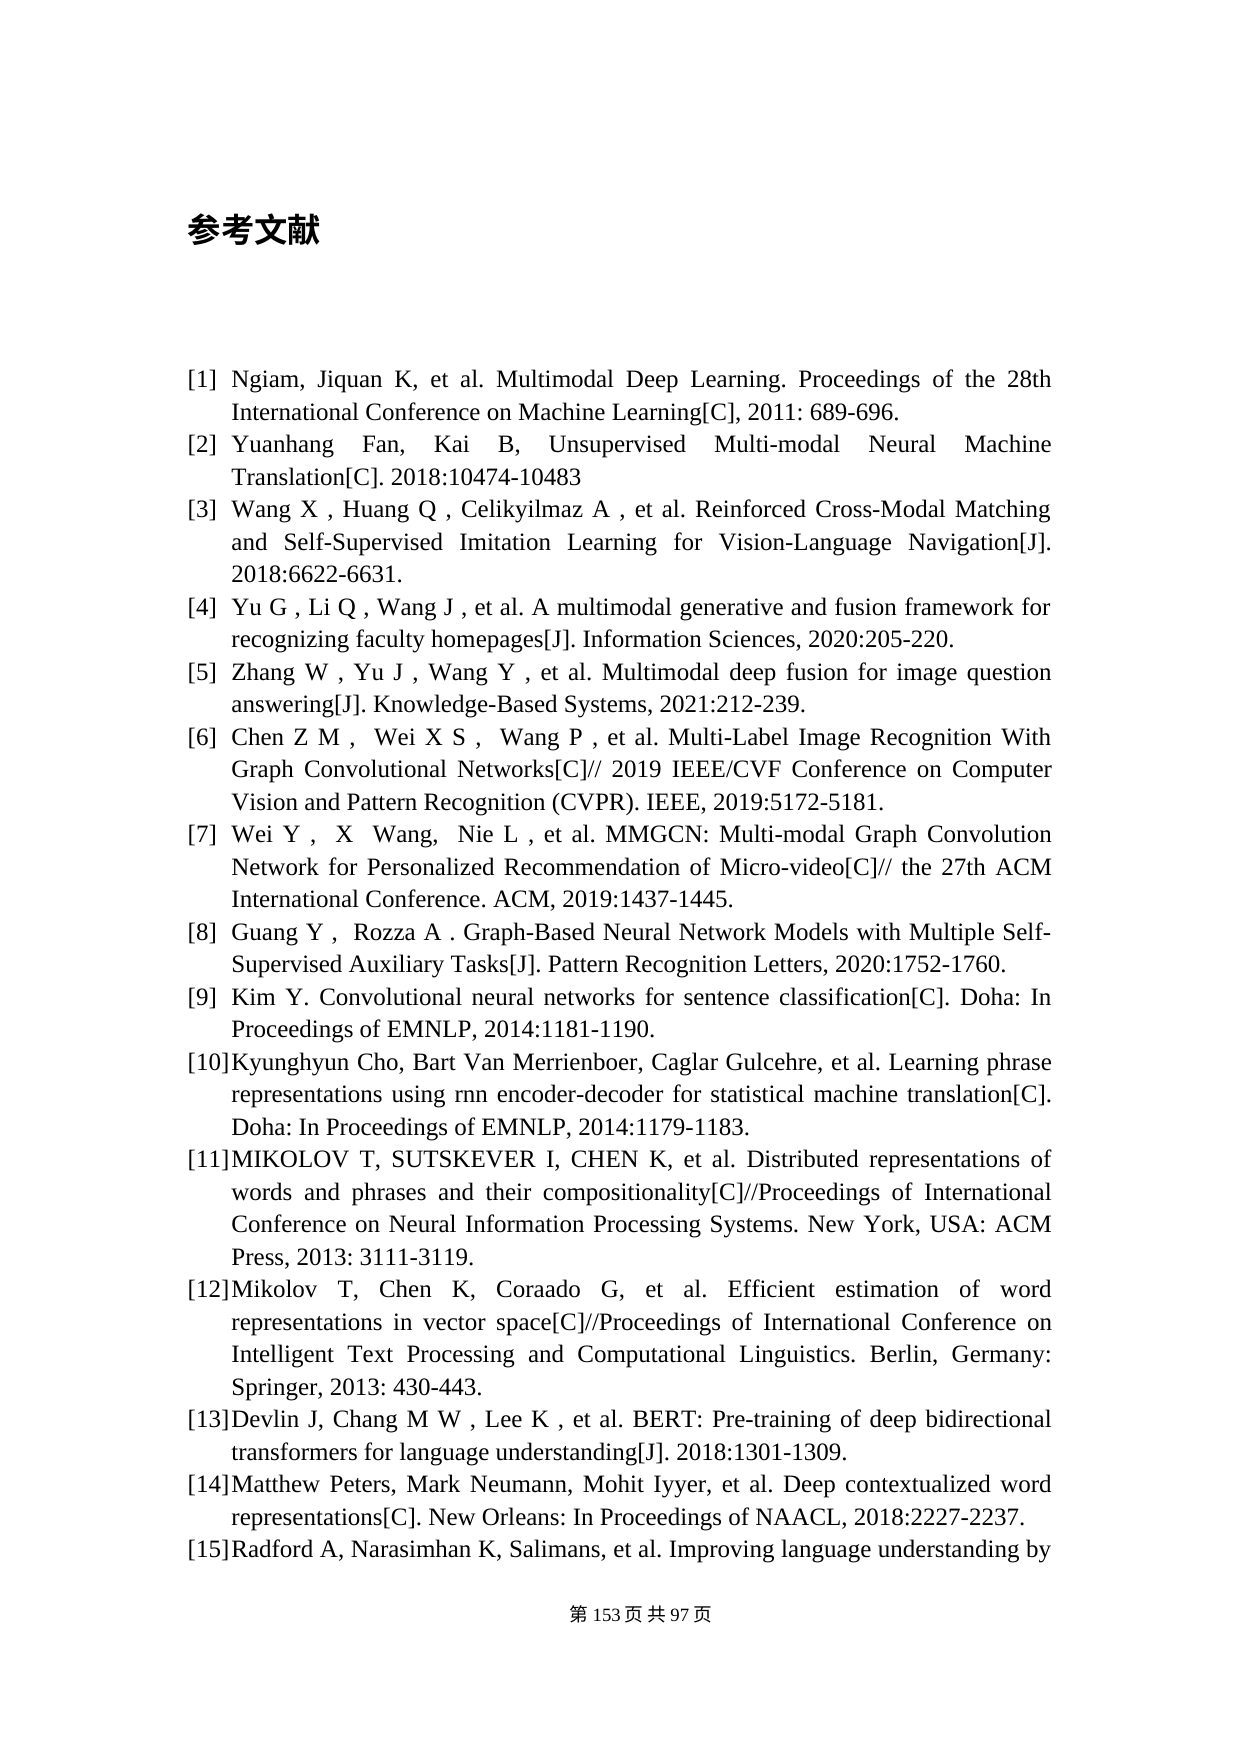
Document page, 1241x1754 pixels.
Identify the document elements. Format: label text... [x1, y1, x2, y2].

list Wang X , Huang Q , Celikyilmaz A , et al. Reinforced Cross-Modal Matching and Self-Supervised Imitation Learning for Vision-Language Navigation[J]. 2018:6622-6631. [187, 492, 1053, 590]
list Yuanhang Fan, Kai B, Unsupervised Multi-modal Neural Machine Translation[C]. 2018:10474-10483 [187, 427, 1053, 492]
list Zhang W , Yu J , Wang Y , et al. Multimodal deep fusion for image question answering[J]. Knowledge-Based Systems, 2021:212-239. [187, 655, 1053, 720]
list Chen Z M , Wei X S , Wang P , et al. Multi-Label Image Recognition With Graph Convolutional Networks[C]// 2019 IEEE/CVF Conference on Computer Vision and Pattern Recognition (CVPR). IEEE, 2019:5172-5181. [187, 720, 1053, 817]
list Matthew Peters, Mark Neumann, Mohit Iyyer, et al. Deep contextualized word representations[C]. New Orleans: In Proceedings of NAACL, 2018:2227-2237. [187, 1467, 1053, 1532]
list Guang Y , Rozza A . Graph-Based Neural Network Models with Multiple Self-Supervised Auxiliary Tasks[J]. Pattern Recognition Letters, 2020:1752-1760. [187, 915, 1053, 980]
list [187, 1532, 1053, 1565]
list Kim Y. Convolutional neural networks for sentence classification[C]. Doha: In Proceedings of EMNLP, 2014:1181-1190. [187, 980, 1053, 1045]
list Mikolov T, Chen K, Coraado G, et al. Efficient estimation of word representations in vector space[C]//Proceedings of International Conference on Intelligent Text Processing and Computational Linguistics. Berlin, Germany: Springer, 2013: 430-443. [187, 1272, 1053, 1402]
list Yu G , Li Q , Wang J , et al. A multimodal generative and fusion framework for recognizing faculty homepages[J]. Information Sciences, 2020:205-220. [187, 590, 1053, 655]
list Devlin J, Chang M W , Lee K , et al. BERT: Pre-training of deep bidirectional transformers for language understanding[J]. 2018:1301-1309. [187, 1402, 1053, 1467]
list MIKOLOV T, SUTSKEVER I, CHEN K, et al. Distributed representations of words and phrases and their compositionality[C]//Proceedings of International Conference on Neural Information Processing Systems. New York, USA: ACM Press, 2013: 3111-3119. [187, 1142, 1053, 1272]
list Wei Y , X Wang, Nie L , et al. MMGCN: Multi-modal Graph Convolution Network for Personalized Recommendation of Micro-video[C]// the 27th ACM International Conference. ACM, 2019:1437-1445. [187, 817, 1053, 915]
subtitle 参考文献 [187, 195, 1053, 260]
list Kyunghyun Cho, Bart Van Merrienboer, Caglar Gulcehre, et al. Learning phrase representations using rnn encoder-decoder for statistical machine translation[C]. Doha: In Proceedings of EMNLP, 2014:1179-1183. [187, 1045, 1053, 1142]
list Ngiam, Jiquan K, et al. Multimodal Deep Learning. Proceedings of the 28th International Conference on Machine Learning[C], 2011: 689-696. [187, 362, 1053, 427]
